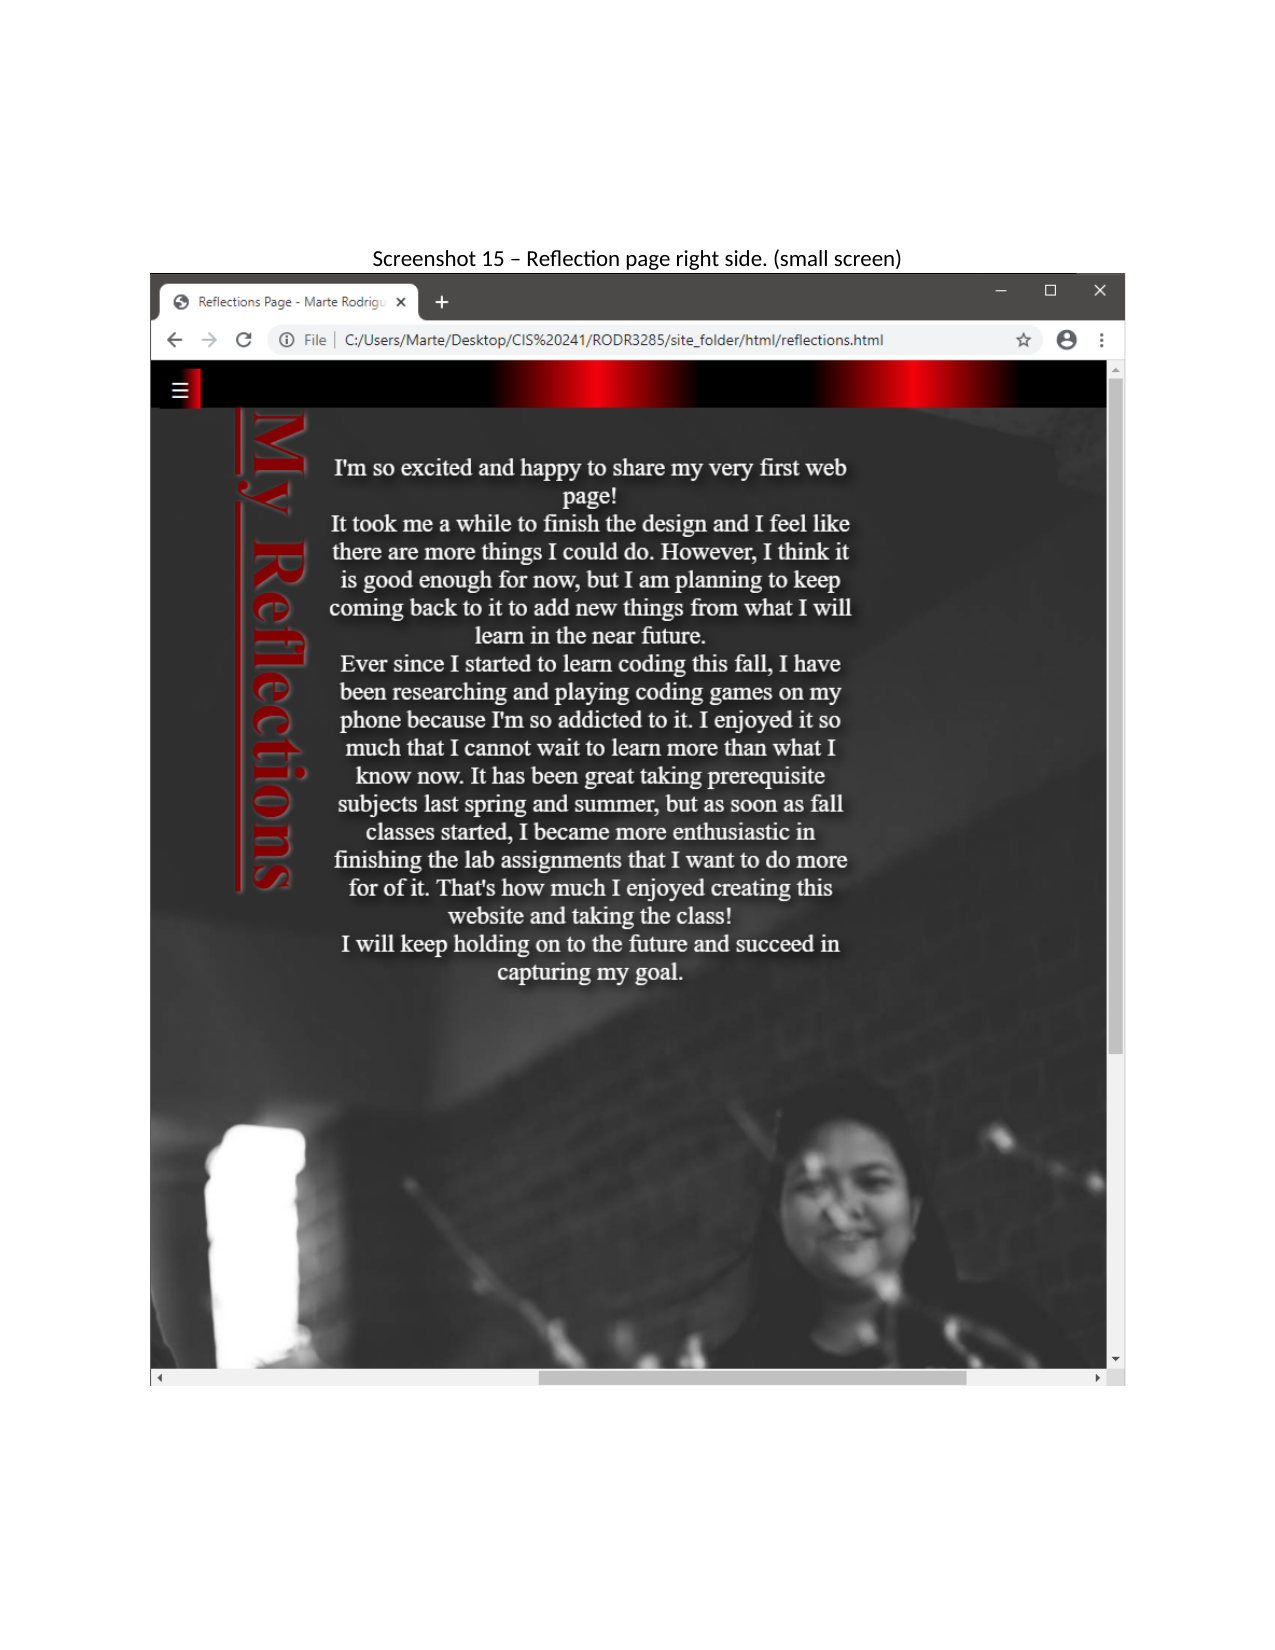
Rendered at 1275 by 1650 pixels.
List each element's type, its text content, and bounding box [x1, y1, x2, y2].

picture [150, 273, 1125, 1386]
text Screenshot 15 – Reflection page right side. (small screen) [150, 244, 1125, 273]
